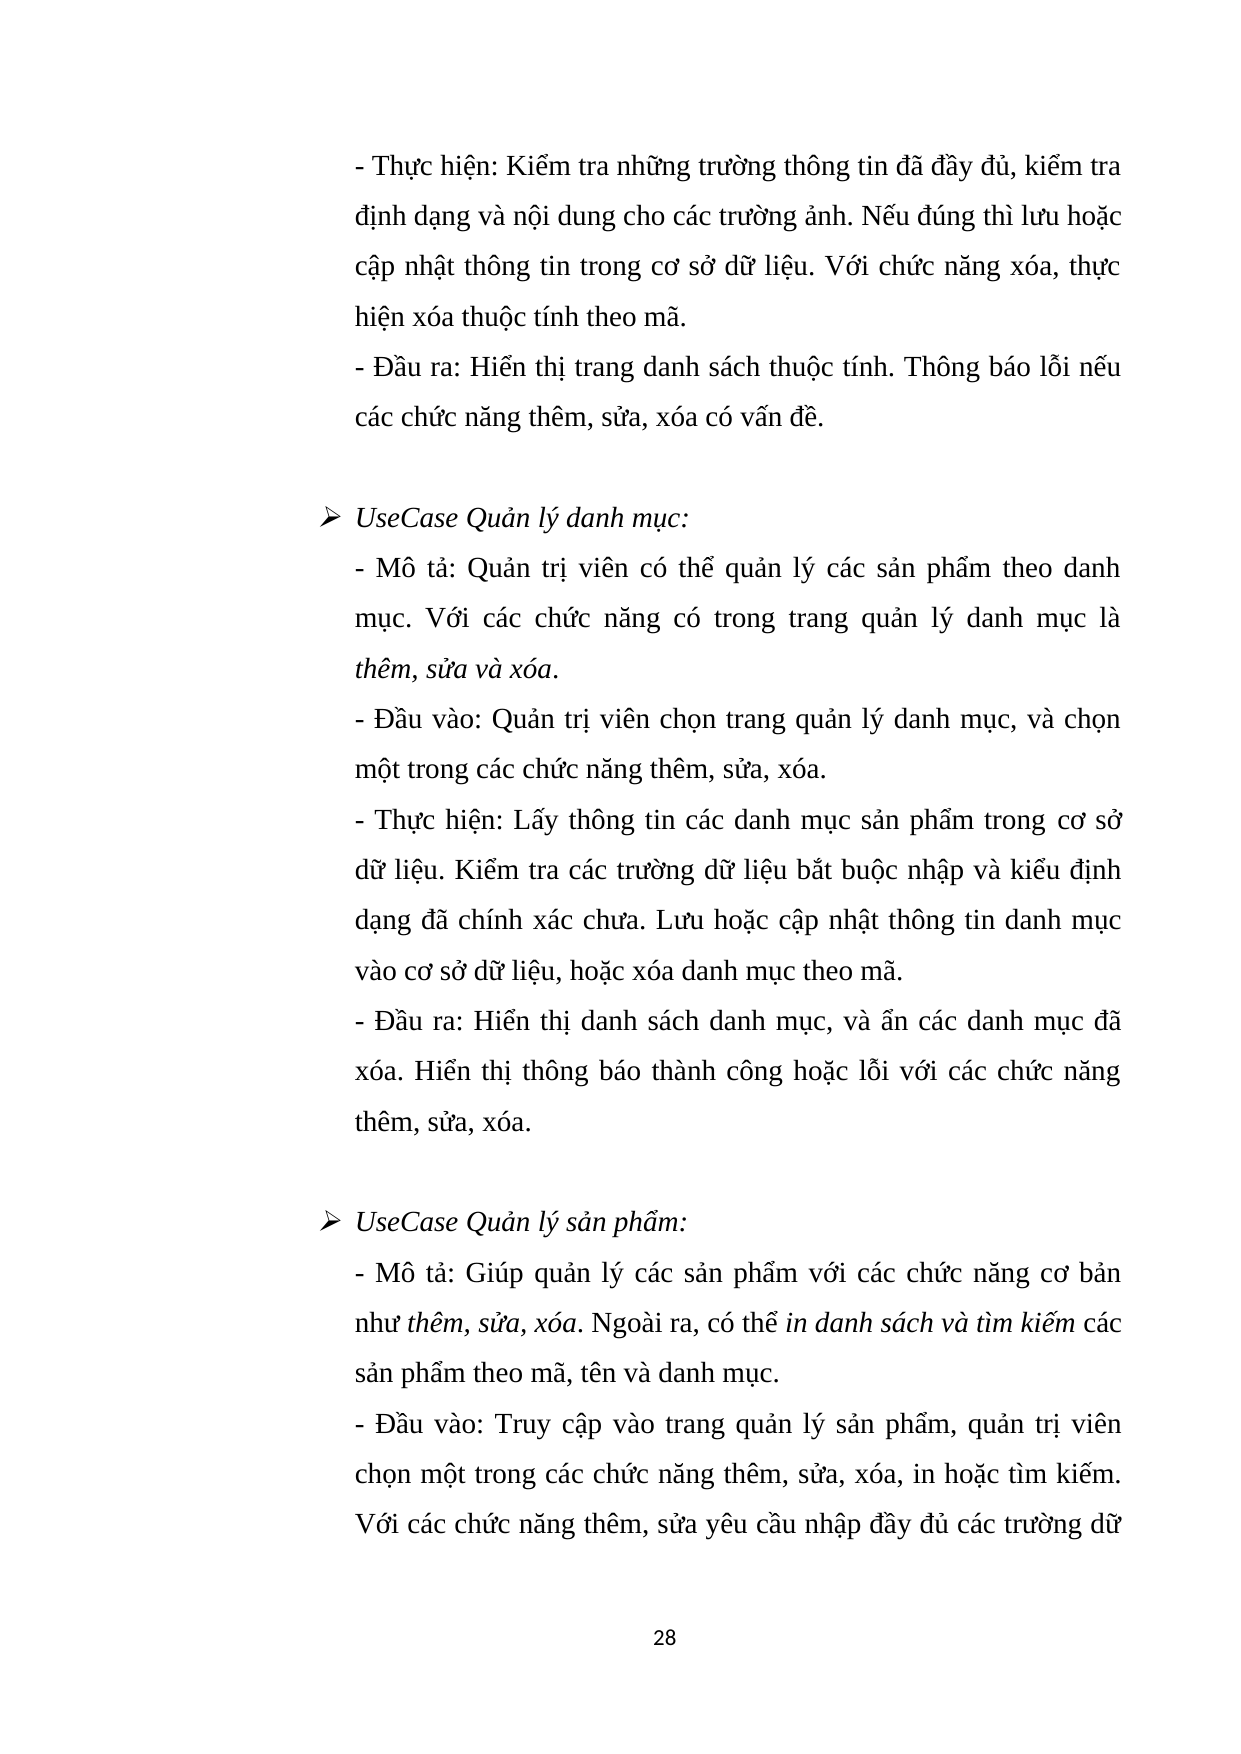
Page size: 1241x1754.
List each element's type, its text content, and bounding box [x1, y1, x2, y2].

list - Mô tả: Quản trị viên có thể quản lý các sản phẩm theo danh mục. Với các chức năng có trong trang quản lý danh mục là thêm, sửa và xóa. [354, 550, 1122, 684]
list - Đầu ra: Hiển thị danh sách danh mục, và ẩn các danh mục đã xóa. Hiển thị thông báo thành công hoặc lỗi với các chức năng thêm, sửa, xóa. [354, 1003, 1122, 1137]
list - Đầu ra: Hiển thị trang danh sách thuộc tính. Thông báo lỗi nếu các chức năng thêm, sửa, xóa có vấn đề. [354, 349, 1122, 433]
list - Thực hiện: Kiểm tra những trường thông tin đã đầy đủ, kiểm tra định dạng và nội dung cho các trường ảnh. Nếu đúng thì lưu hoặc cập nhật thông tin trong cơ sở dữ liệu. Với chức năng xóa, thực hiện xóa thuộc tính theo mã. [354, 148, 1122, 332]
list - Đầu vào: Quản trị viên chọn trang quản lý danh mục, và chọn một trong các chức năng thêm, sửa, xóa. [354, 701, 1122, 785]
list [354, 1406, 1122, 1540]
list UseCase Quản lý sản phẩm: [317, 1204, 1122, 1238]
list - Mô tả: Giúp quản lý các sản phẩm với các chức năng cơ bản như thêm, sửa, xóa. Ngoài ra, có thể in danh sách và tìm kiếm các sản phẩm theo mã, tên và danh mục. [354, 1255, 1122, 1389]
list - Thực hiện: Lấy thông tin các danh mục sản phẩm trong cơ sở dữ liệu. Kiểm tra các trường dữ liệu bắt buộc nhập và kiểu định dạng đã chính xác chưa. Lưu hoặc cập nhật thông tin danh mục vào cơ sở dữ liệu, hoặc xóa danh mục theo mã. [354, 802, 1122, 986]
list UseCase Quản lý danh mục: [317, 500, 1122, 533]
